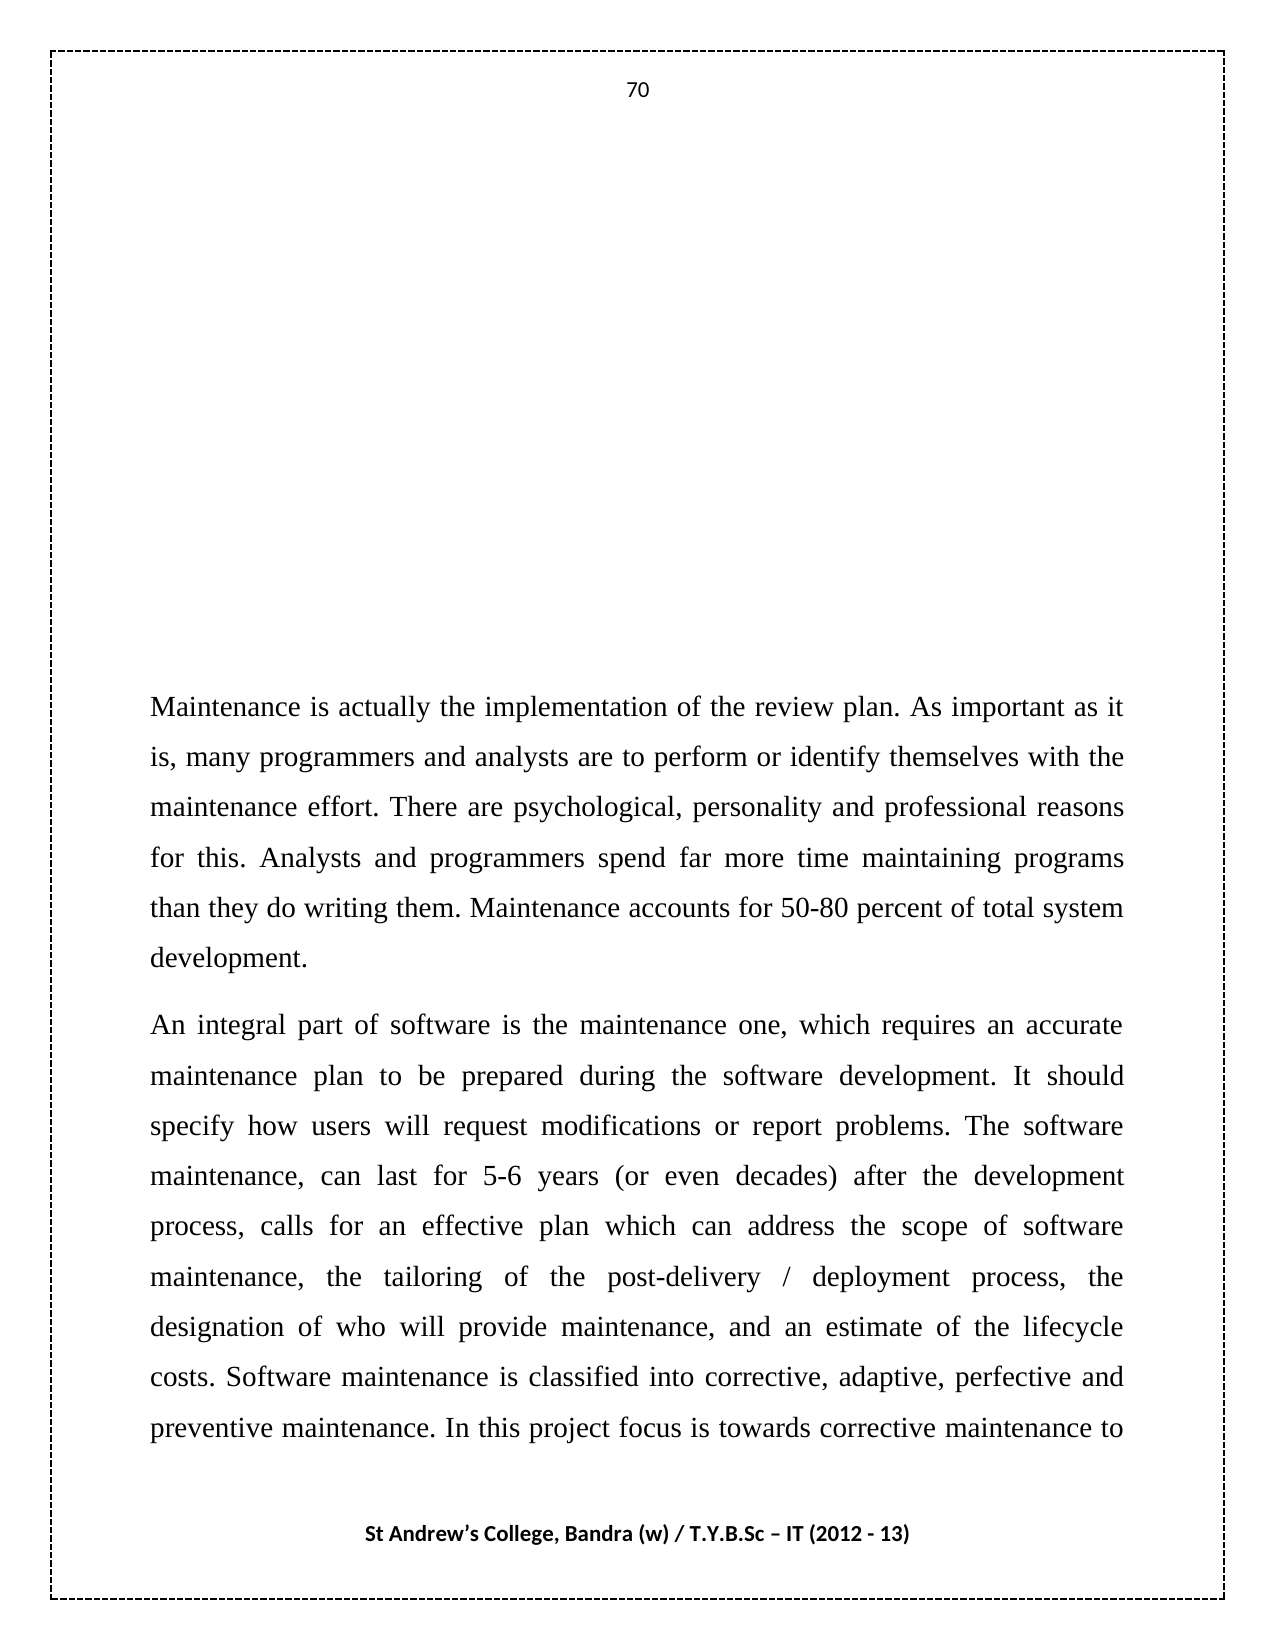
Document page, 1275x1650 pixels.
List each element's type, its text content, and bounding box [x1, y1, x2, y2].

text Maintenance is actually the implementation of the review plan. As important as it is, many programmers and analysts are to perform or identify themselves with the maintenance effort. There are psychological, personality and professional reasons for this. Analysts and programmers spend far more time maintaining programs than they do writing them. Maintenance accounts for 50-80 percent of total system development. [150, 689, 1125, 974]
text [150, 1007, 1125, 1443]
